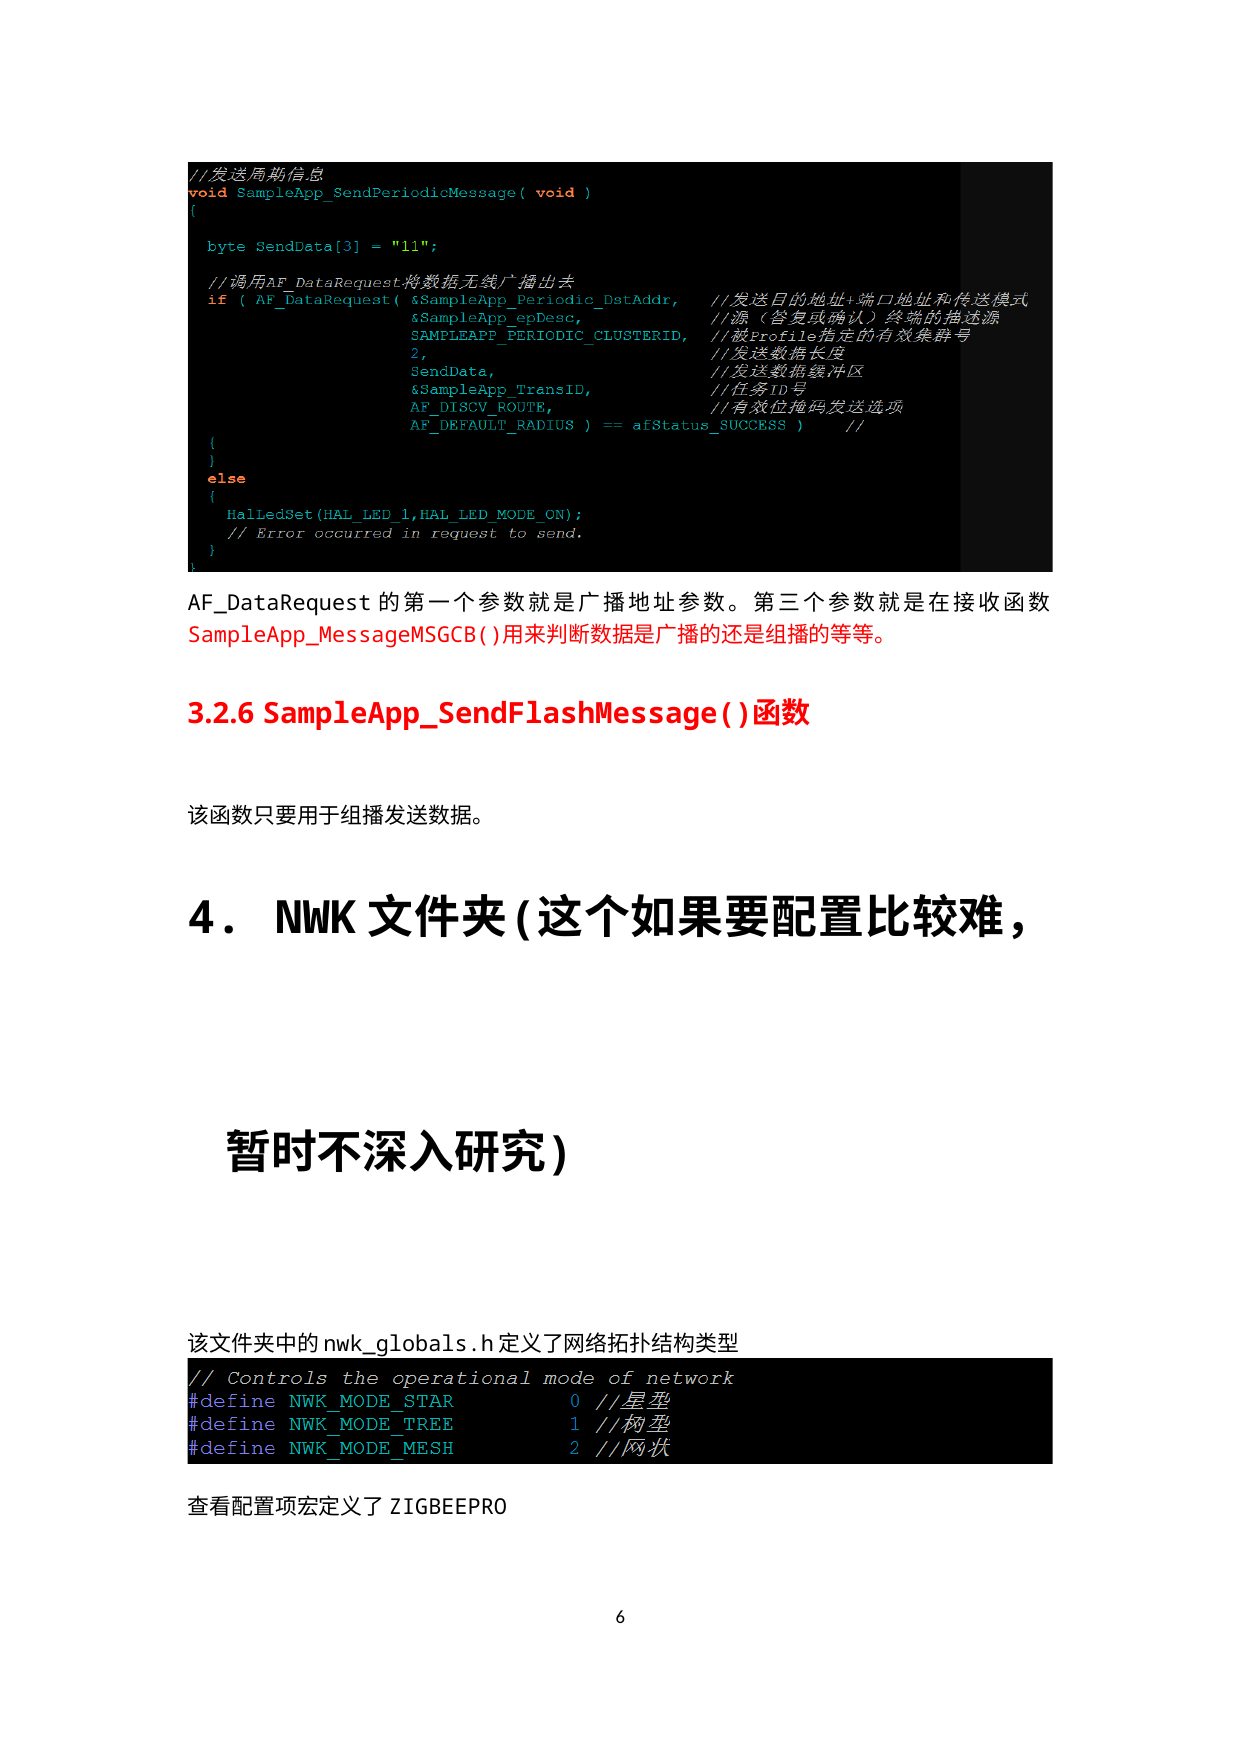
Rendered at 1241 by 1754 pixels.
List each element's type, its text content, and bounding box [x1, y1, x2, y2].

picture [187, 162, 1053, 572]
text AF_DataRequest的第一个参数就是广播地址参数。第三个参数就是在接收函数SampleApp_MessageMSGCB()用来判断数据是广播的还是组播的等等。 [187, 584, 1053, 649]
text 该文件夹中的nwk_globals.h定义了网络拓扑结构类型 [187, 1326, 1053, 1358]
subtitle NWK文件夹(这个如果要配置比较难，暂时不深入研究) [187, 865, 1053, 1198]
text 该函数只要用于组播发送数据。 [187, 797, 1053, 830]
text 查看配置项宏定义了ZIGBEEPRO [187, 1488, 1053, 1521]
picture [187, 1358, 1053, 1464]
subtitle SampleApp_SendFlashMessage()函数 [187, 679, 1053, 744]
